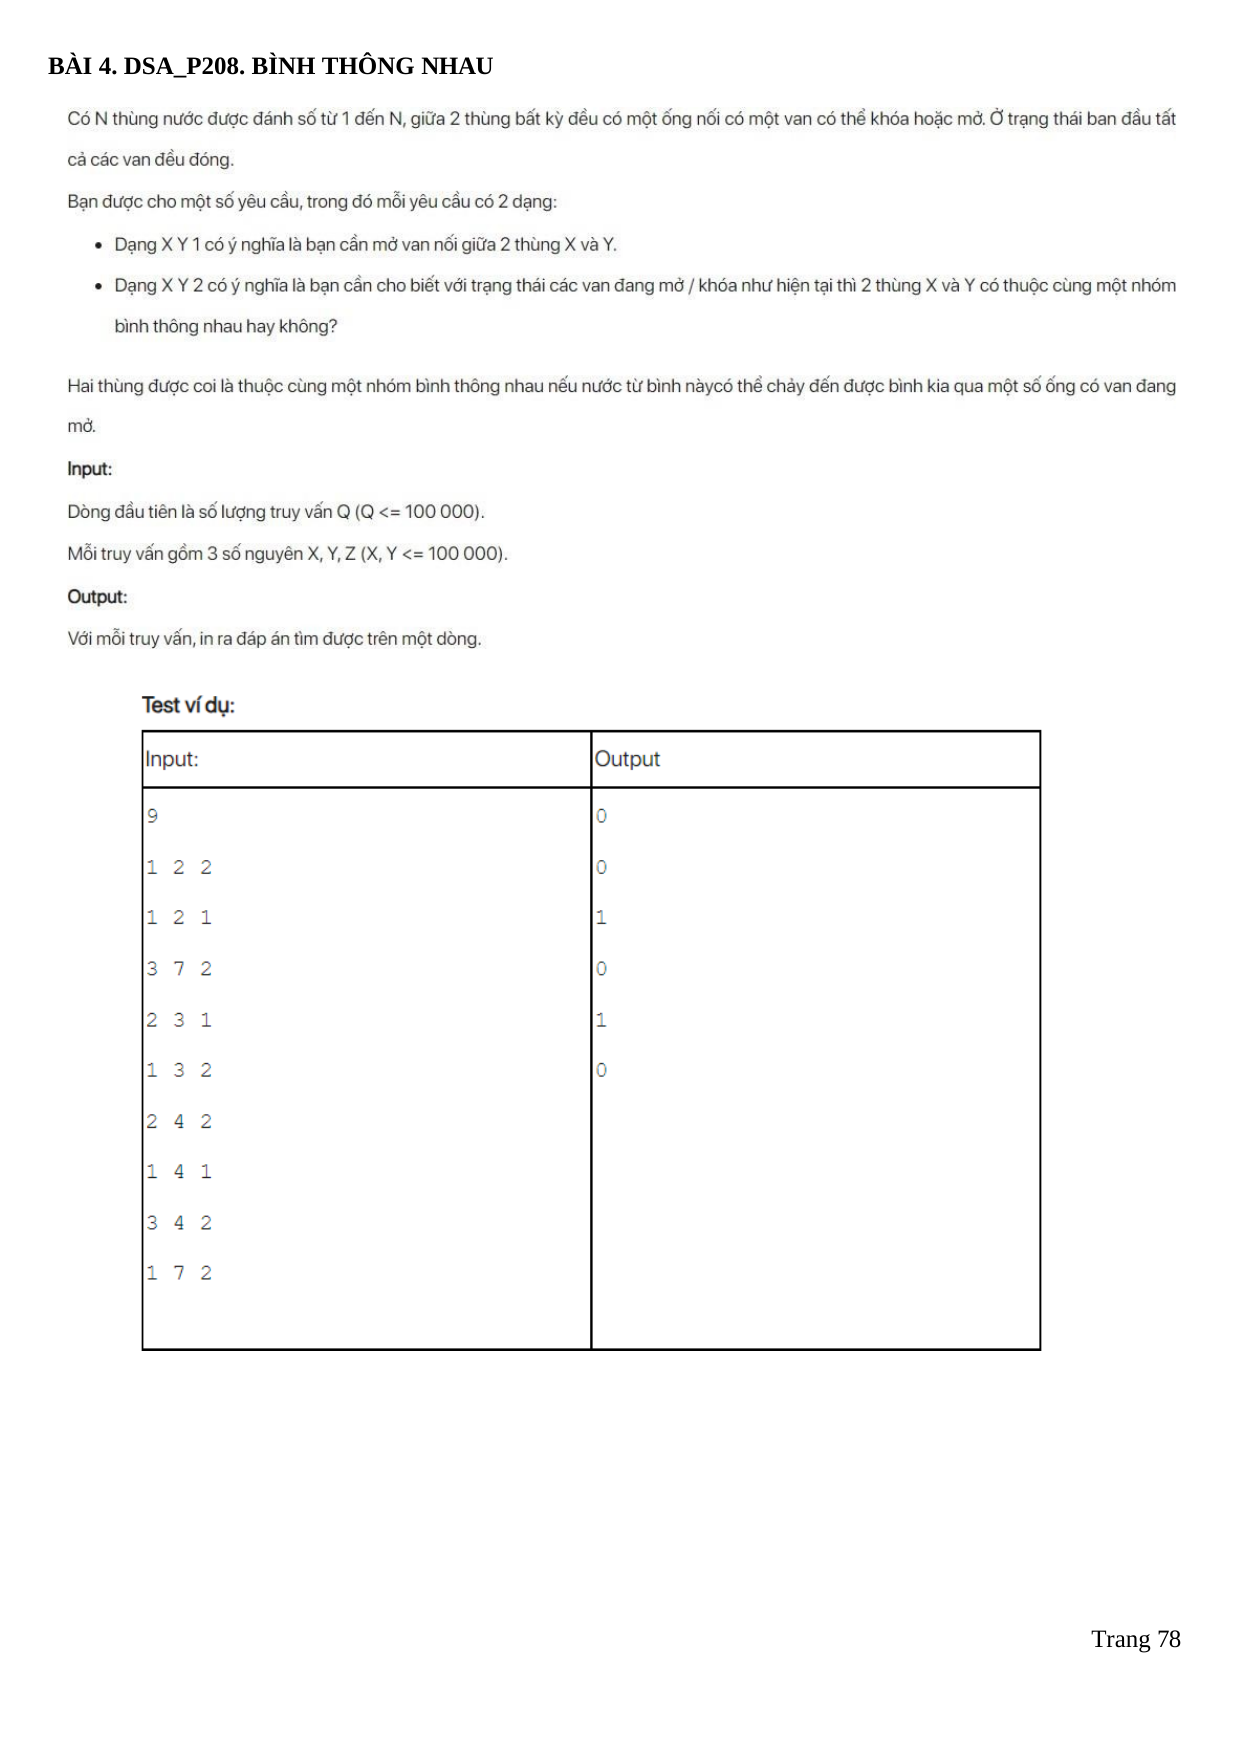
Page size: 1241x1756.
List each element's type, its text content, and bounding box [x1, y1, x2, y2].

picture [67, 107, 1177, 649]
picture [141, 695, 1042, 1351]
text BÀI 4. DSA_P208. BÌNH THÔNG NHAU [48, 51, 1226, 80]
